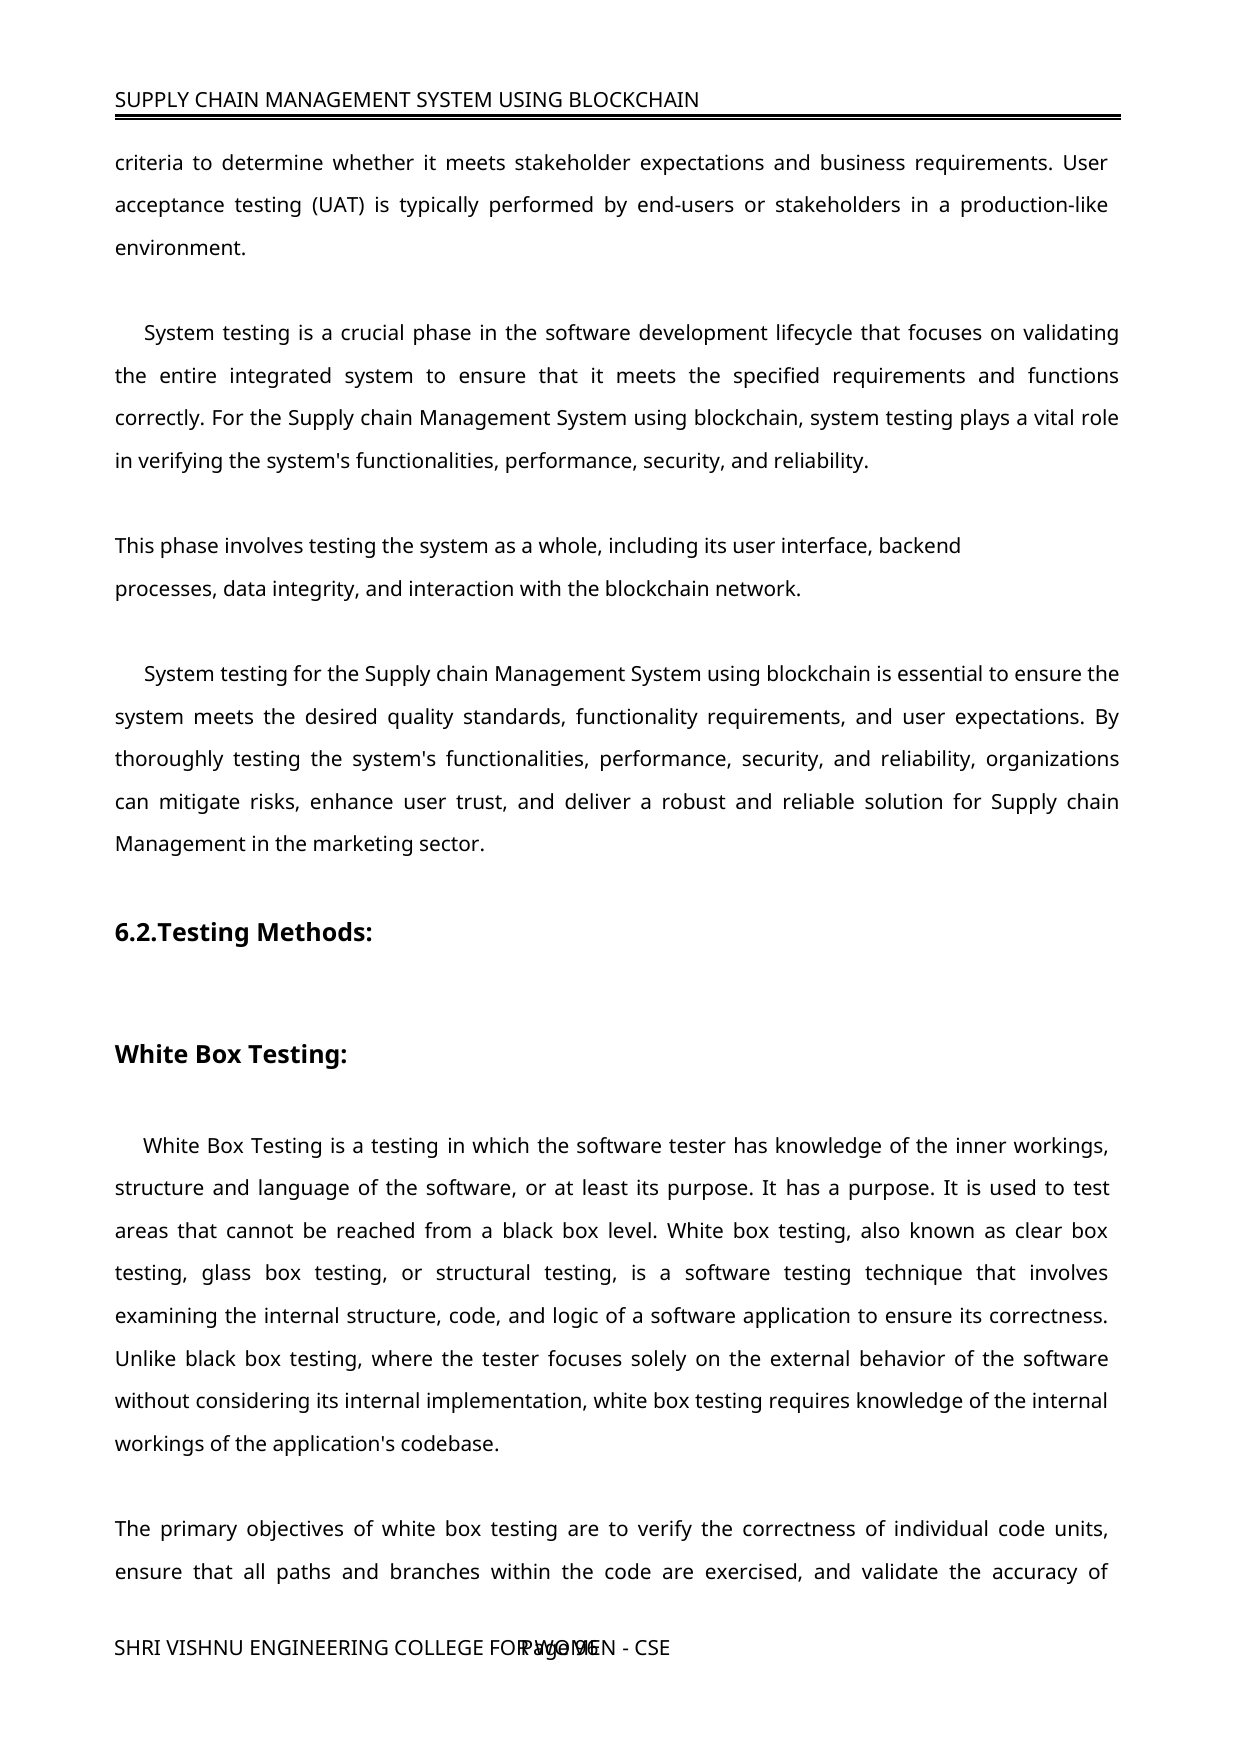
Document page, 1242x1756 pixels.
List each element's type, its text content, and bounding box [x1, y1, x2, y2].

text processes, data integrity, and interaction with the blockchain network. [114, 574, 1121, 602]
text System testing is a crucial phase in the software development lifecycle that focuses on validating the entire integrated system to ensure that it meets the specified requirements and functions correctly. For the Supply chain Management System using blockchain, system testing plays a vital role in verifying the system's functionalities, performance, security, and reliability. [114, 318, 1121, 474]
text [114, 148, 1110, 262]
subtitle 6.2.Testing Methods: [114, 915, 1121, 949]
text System testing for the Supply chain Management System using blockchain is essential to ensure the system meets the desired quality standards, functionality requirements, and user expectations. By thoroughly testing the system's functionalities, performance, security, and reliability, organizations can mitigate risks, enhance user trust, and deliver a robust and reliable solution for Supply chain Management in the marketing sector. [114, 659, 1121, 858]
text This phase involves testing the system as a whole, including its user interface, backend [114, 531, 1121, 560]
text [114, 1514, 1110, 1585]
text White Box Testing: [114, 1037, 1121, 1071]
text White Box Testing is a testing in which the software tester has knowledge of the inner workings, structure and language of the software, or at least its purpose. It has a purpose. It is used to test areas that cannot be reached from a black box level. White box testing, also known as clear box testing, glass box testing, or structural testing, is a software testing technique that involves examining the internal structure, code, and logic of a software application to ensure its correctness. Unlike black box testing, where the tester focuses solely on the external behavior of the software without considering its internal implementation, white box testing requires knowledge of the internal workings of the application's codebase. [114, 1131, 1110, 1457]
